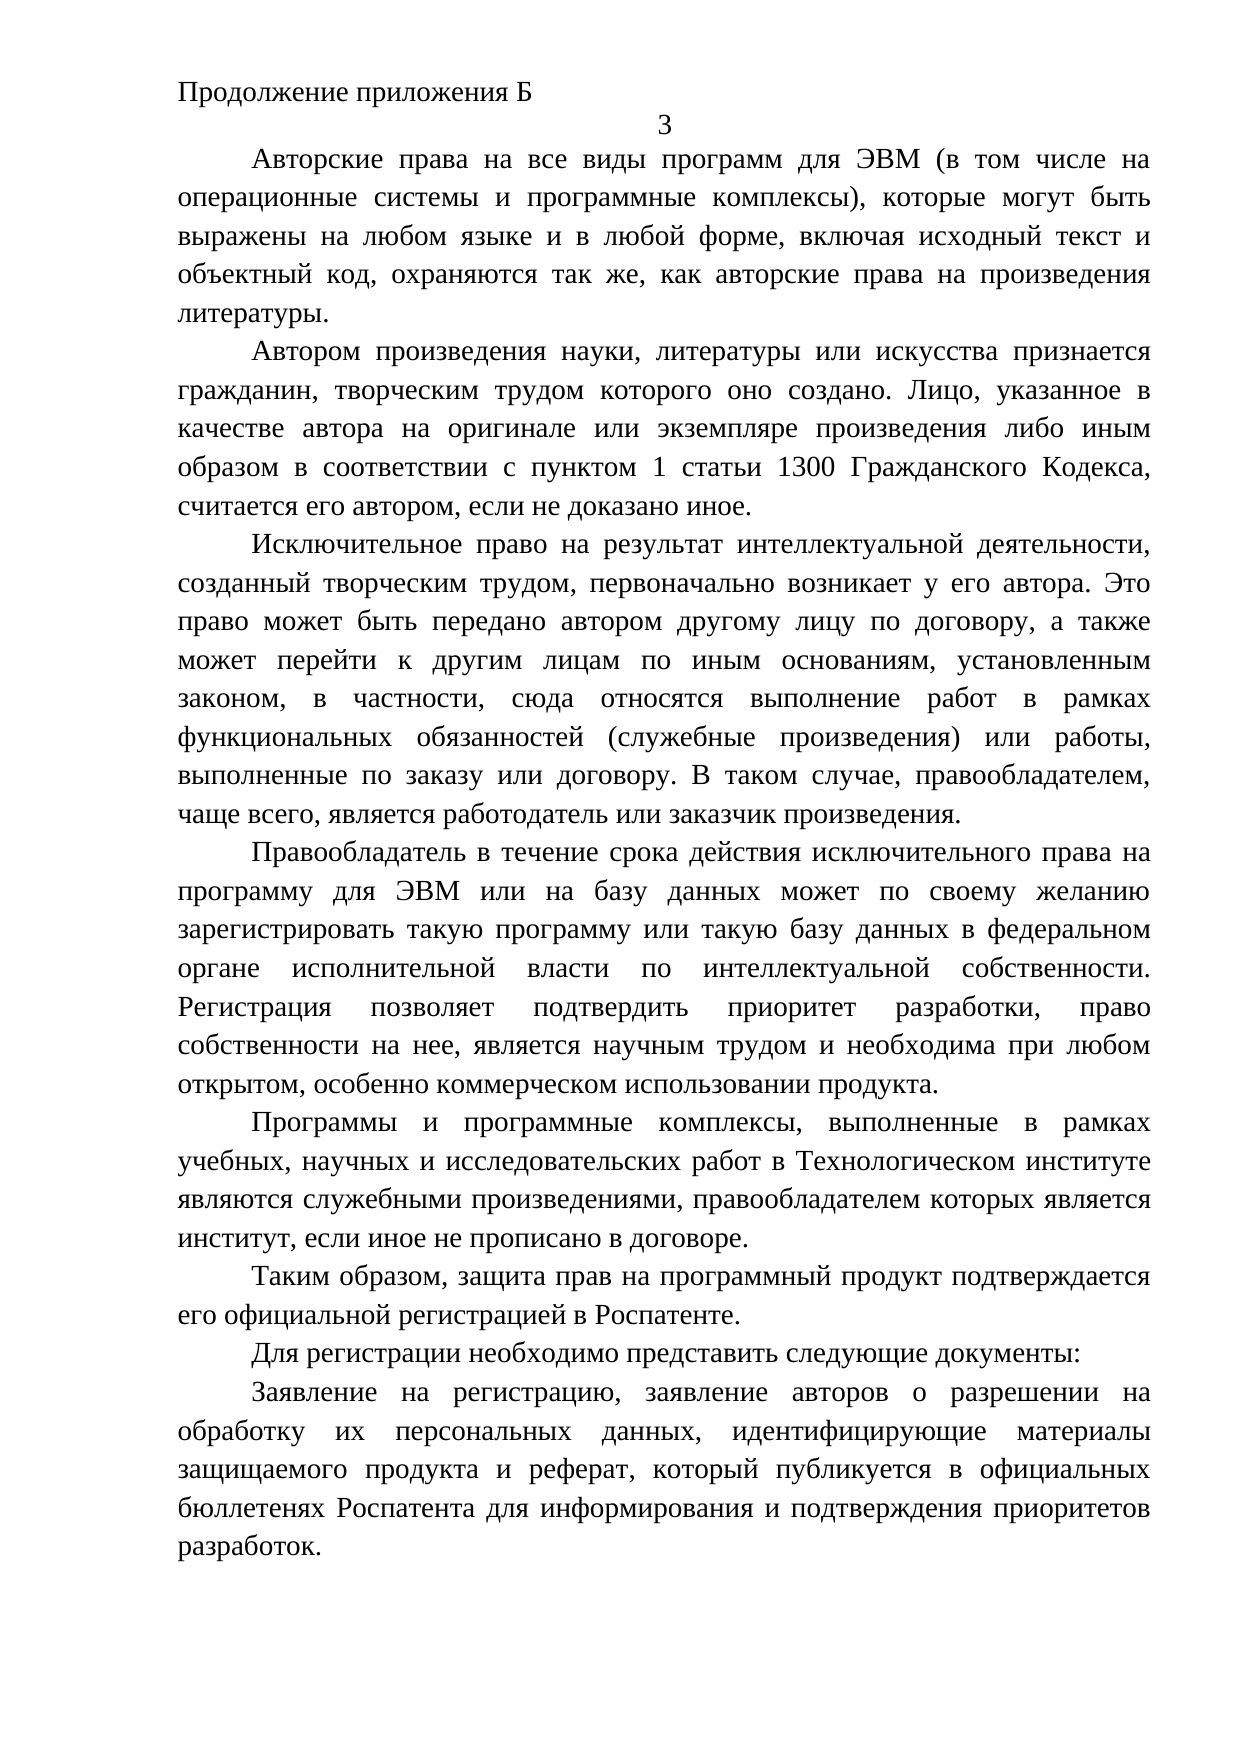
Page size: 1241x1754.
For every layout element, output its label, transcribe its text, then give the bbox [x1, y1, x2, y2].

text Таким образом, защита прав на программный продукт подтверждается его официальной регистрацией в Роспатенте. [177, 1258, 1152, 1331]
text Правообладатель в течение срока действия исключительного права на программу для ЭВМ или на базу данных может по своему желанию зарегистрировать такую программу или такую базу данных в федеральном органе исполнительной власти по интеллектуальной собственности. Регистрация позволяет подтвердить приоритет разработки, право собственности на нее, является научным трудом и необходима при любом открытом, особенно коммерческом использовании продукта. [177, 834, 1152, 1099]
text Исключительное право на результат интеллектуальной деятельности, созданный творческим трудом, первоначально возникает у его автора. Это право может быть передано автором другому лицу по договору, а также может перейти к другим лицам по иным основаниям, установленным законом, в частности, сюда относятся выполнение работ в рамках функциональных обязанностей (служебные произведения) или работы, выполненные по заказу или договору. В таком случае, правообладателем, чаще всего, является работодатель или заказчик произведения. [177, 526, 1152, 829]
text Заявление на регистрацию, заявление авторов о разрешении на обработку их персональных данных, идентифицирующие материалы защищаемого продукта и реферат, который публикуется в официальных бюллетенях Роспатента для информирования и подтверждения приоритетов разработок. [177, 1374, 1152, 1562]
text Авторские права на все виды программ для ЭВМ (в том числе на операционные системы и программные комплексы), которые могут быть выражены на любом языке и в любой форме, включая исходный текст и объектный код, охраняются так же, как авторские права на произведения литературы. [177, 141, 1152, 328]
text Программы и программные комплексы, выполненные в рамках учебных, научных и исследовательских работ в Технологическом институте являются служебными произведениями, правообладателем которых является институт, если иное не прописано в договоре. [177, 1104, 1152, 1253]
text Автором произведения науки, литературы или искусства признается гражданин, творческим трудом которого оно создано. Лицо, указанное в качестве автора на оригинале или экземпляре произведения либо иным образом в соответствии с пунктом 1 статьи 1300 Гражданского Кодекса, считается его автором, если не доказано иное. [177, 333, 1152, 521]
text Для регистрации необходимо представить следующие документы: [177, 1336, 1152, 1369]
